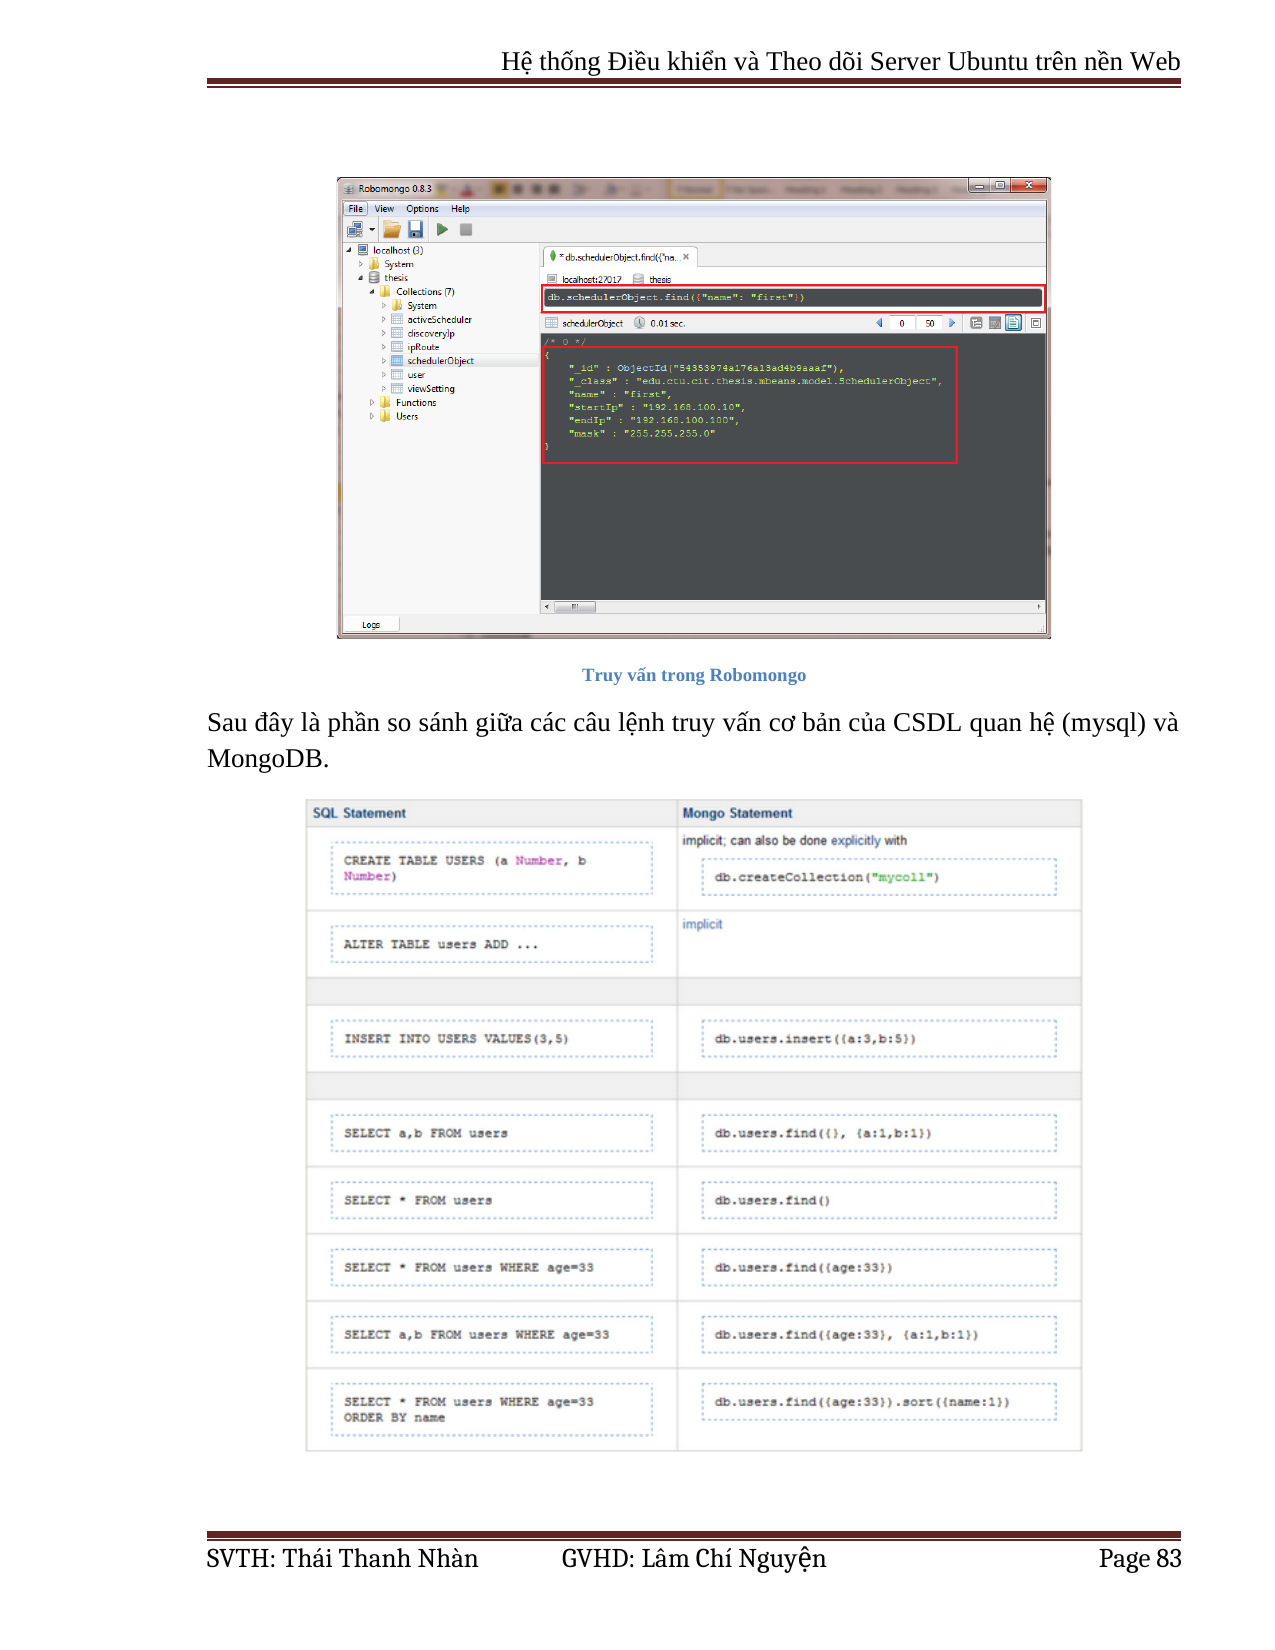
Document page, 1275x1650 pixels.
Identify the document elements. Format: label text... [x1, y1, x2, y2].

text Truy vấn trong Robomongo [207, 663, 1181, 685]
text Sau đây là phần so sánh giữa các câu lệnh truy vấn cơ bản của CSDL quan hệ (mysql) và MongoDB. [207, 706, 1181, 773]
picture [336, 177, 1052, 639]
picture [304, 798, 1084, 1453]
